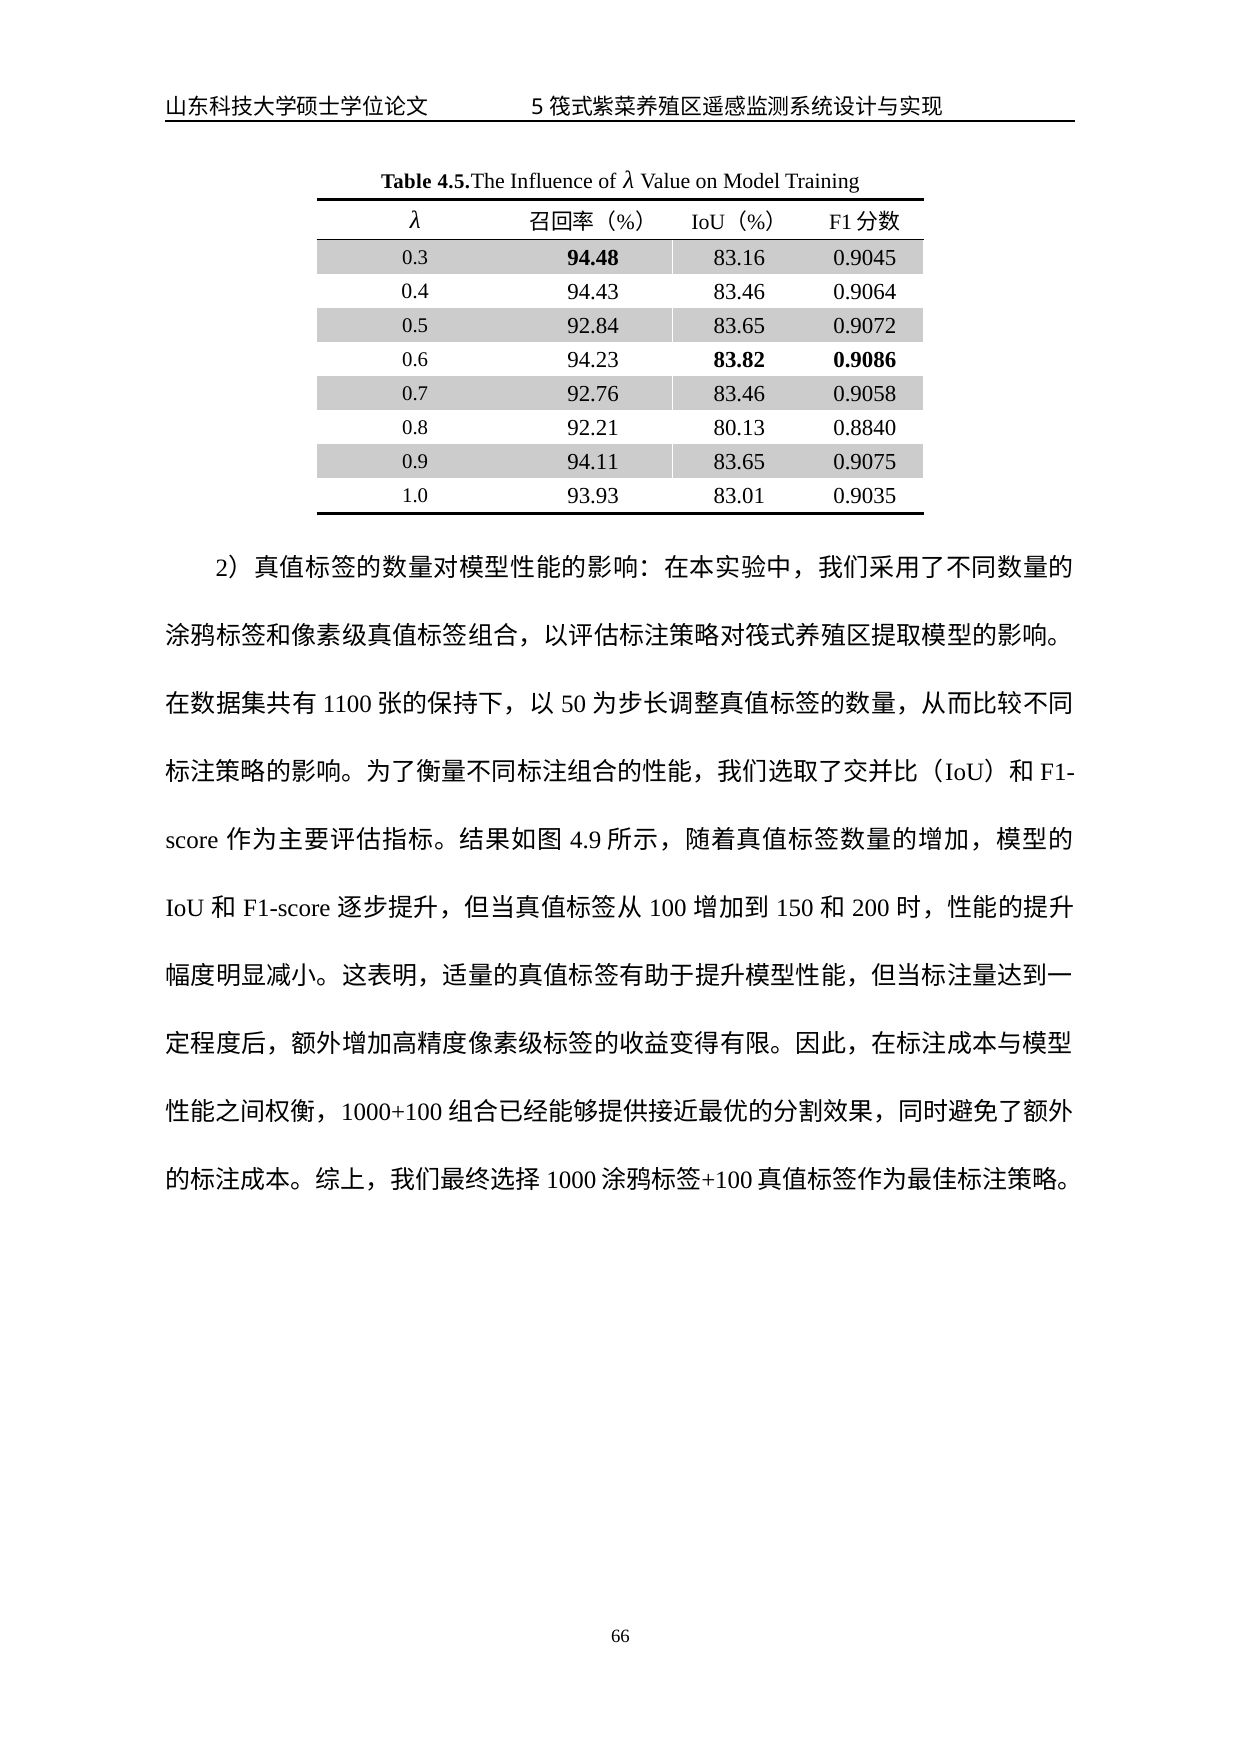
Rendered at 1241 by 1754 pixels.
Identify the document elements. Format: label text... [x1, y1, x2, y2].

table_cell 0.9058 [805, 376, 923, 410]
table_cell 83.16 [673, 240, 805, 274]
table_cell 0.8 [317, 410, 513, 444]
table_cell 0.9086 [805, 342, 923, 376]
table_cell 0.9072 [805, 308, 923, 342]
table_cell 0.6 [317, 342, 513, 376]
table_cell 92.21 [513, 410, 672, 444]
table_cell 0.9035 [805, 478, 923, 512]
table_cell 0.8840 [805, 410, 923, 444]
table_cell 0.5 [317, 308, 513, 342]
table_cell 83.01 [673, 478, 805, 512]
table_cell 1.0 [317, 478, 513, 512]
table_cell 94.11 [513, 444, 672, 478]
table_cell 94.43 [513, 274, 672, 308]
table_cell 0.9 [317, 444, 513, 478]
text 2）真值标签的数量对模型性能的影响：在本实验中，我们采用了不同数量的涂鸦标签和像素级真值标签组合，以评估标注策略对筏式养殖区提取模型的影响。在数据集共有1100张的保持下，以 50 为步长调整真值标签的数量，从而比较不同标注策略的影响。为了衡量不同标注组合的性能，我们选取了交并比（IoU）和 F1-score 作为主要评估指标。结果如图4.9所示，随着真值标签数量的增加，模型的 IoU 和 F1-score 逐步提升，但当真值标签从 100 增加到 150 和 200 时，性能的提升幅度明显减小。这表明，适量的真值标签有助于提升模型性能，但当标注量达到一定程度后，额外增加高精度像素级标签的收益变得有限。因此，在标注成本与模型性能之间权衡，1000+100 组合已经能够提供接近最优的分割效果，同时避免了额外的标注成本。综上，我们最终选择 1000涂鸦标签+100真值标签作为最佳标注策略。 [165, 532, 1075, 1211]
table_cell 93.93 [513, 478, 672, 512]
table_cell 0.9075 [805, 444, 923, 478]
table_cell 92.76 [513, 376, 672, 410]
table_cell 0.9045 [805, 240, 923, 274]
table_cell 83.46 [673, 376, 805, 410]
table_cell 0.4 [317, 274, 513, 308]
table_cell 0.3 [317, 240, 513, 274]
table_cell 80.13 [673, 410, 805, 444]
table_header 召回率（%） [513, 201, 672, 239]
table_cell 0.7 [317, 376, 513, 410]
table_header [317, 201, 513, 239]
table_cell 0.9064 [805, 274, 923, 308]
table_cell 94.23 [513, 342, 672, 376]
table_cell 83.46 [673, 274, 805, 308]
text Table 4.5.The Influence of Value on Model Training [165, 164, 1075, 198]
table_cell 83.65 [673, 308, 805, 342]
table_cell 83.82 [673, 342, 805, 376]
table_cell 83.65 [673, 444, 805, 478]
table_header F1分数 [805, 201, 923, 239]
table_header IoU（%） [673, 201, 805, 239]
table_cell 94.48 [513, 240, 672, 274]
table_cell 92.84 [513, 308, 672, 342]
